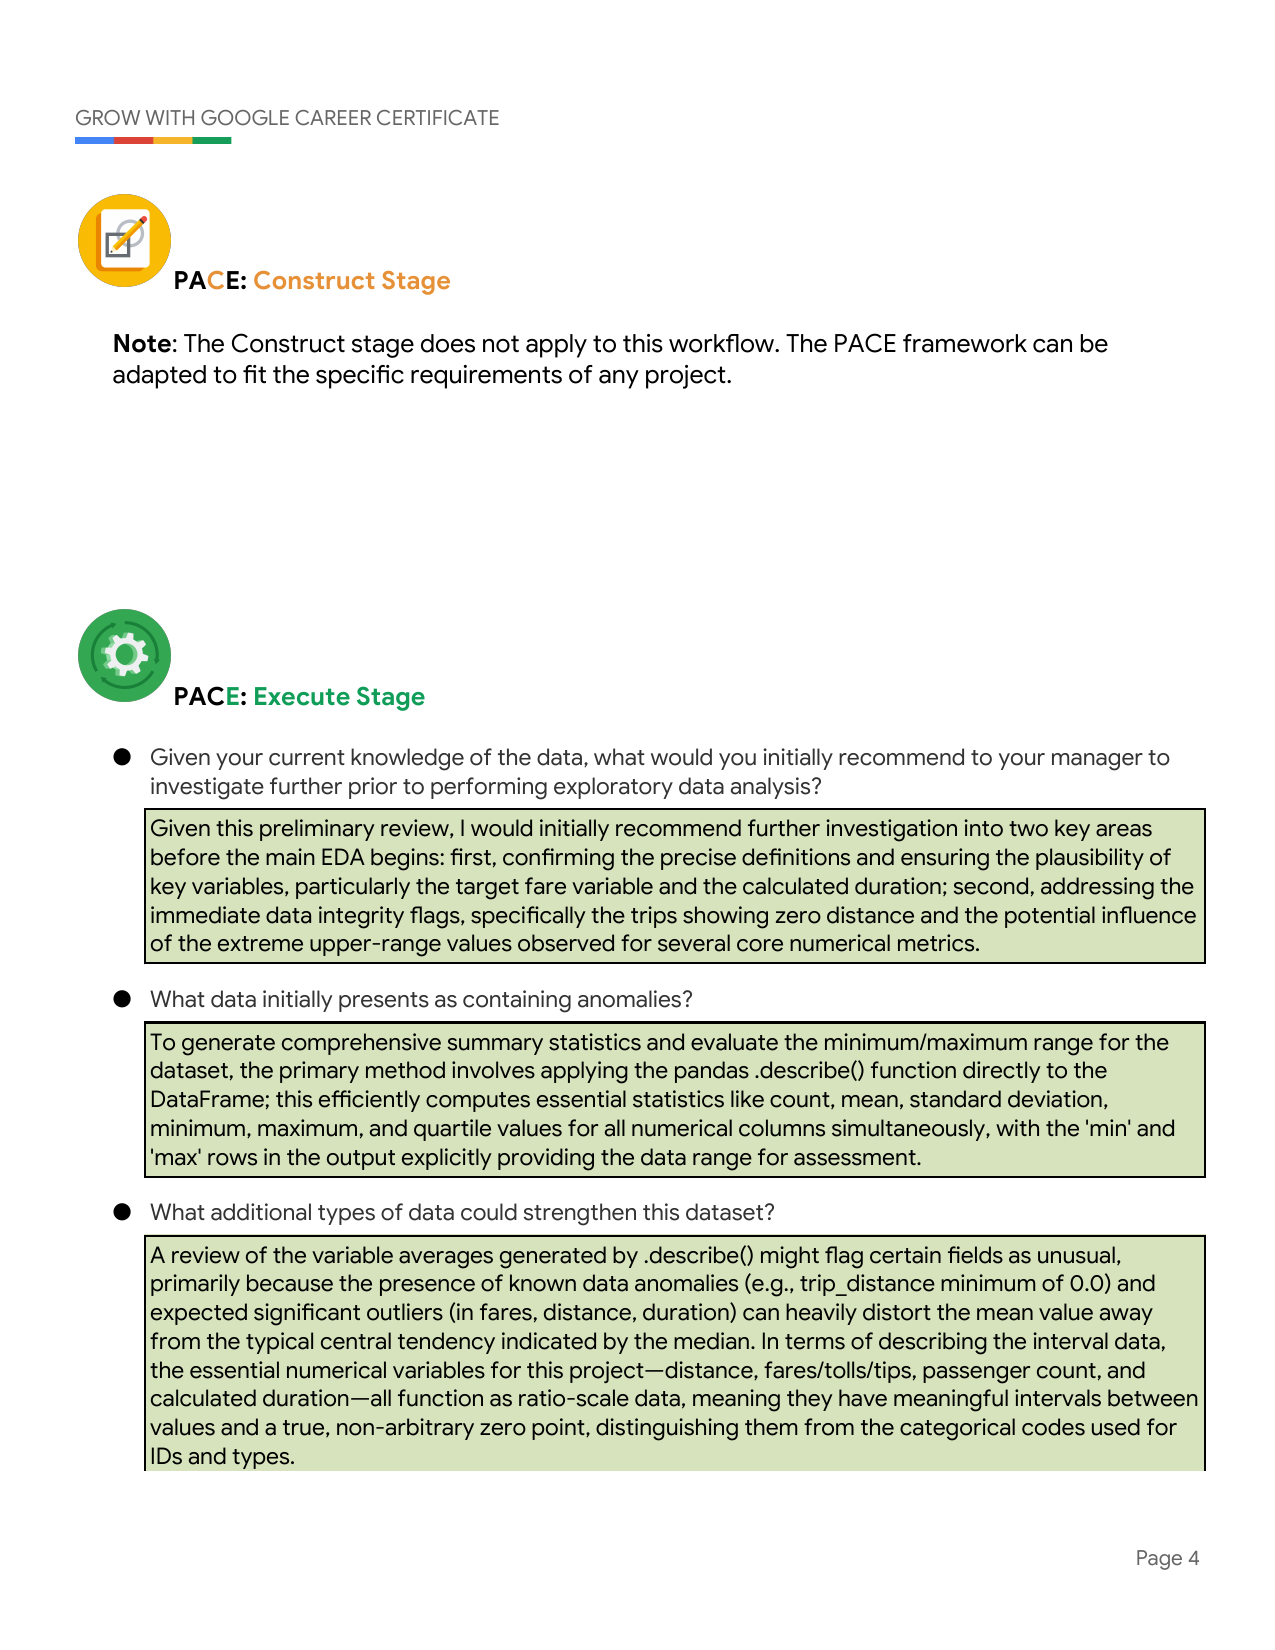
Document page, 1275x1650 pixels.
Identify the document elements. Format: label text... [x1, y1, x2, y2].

picture [75, 191, 173, 290]
picture [75, 137, 232, 144]
text Note: The Construct stage does not apply to this workflow. The PACE framework can be adapted to fit the specific requirements of any project. [112, 328, 1200, 391]
list Given your current knowledge of the data, what would you initially recommend to your manager to investigate further prior to performing exploratory data analysis? [112, 743, 1200, 801]
text Given this preliminary review, I would initially recommend further investigation into two key areas before the main EDA begins: first, confirming the precise definitions and ensuring the plausibility of key variables, particularly the target fare variable and the calculated duration; second, addressing the immediate data integrity flags, specifically the trips showing zero distance and the potential influence of the extreme upper-range values observed for several core numerical metrics. [146, 810, 1204, 962]
list What data initially presents as containing anomalies? [112, 985, 1200, 1014]
text To generate comprehensive summary statistics and evaluate the minimum/maximum range for the dataset, the primary method involves applying the pandas .describe() function directly to the DataFrame; this efficiently computes essential statistics like count, mean, standard deviation, minimum, maximum, and quartile values for all numerical columns simultaneously, with the 'min' and 'max' rows in the output explicitly providing the data range for assessment. [146, 1024, 1204, 1176]
picture [75, 607, 173, 705]
list What additional types of data could strengthen this dataset? [112, 1198, 1200, 1227]
text PACE: Execute Stage [75, 607, 1200, 712]
text A review of the variable averages generated by .describe() might flag certain fields as unusual, primarily because the presence of known data anomalies (e.g., trip_distance minimum of 0.0) and expected significant outliers (in fares, distance, duration) can heavily distort the mean value away from the typical central tendency indicated by the median. In terms of describing the interval data, the essential numerical variables for this project—distance, fares/tolls/tips, passenger count, and calculated duration—all function as ratio-scale data, meaning they have meaningful intervals between values and a true, non-arbitrary zero point, distinguishing them from the categorical codes used for IDs and types. [146, 1237, 1204, 1471]
text PACE: Construct Stage [75, 191, 1200, 297]
